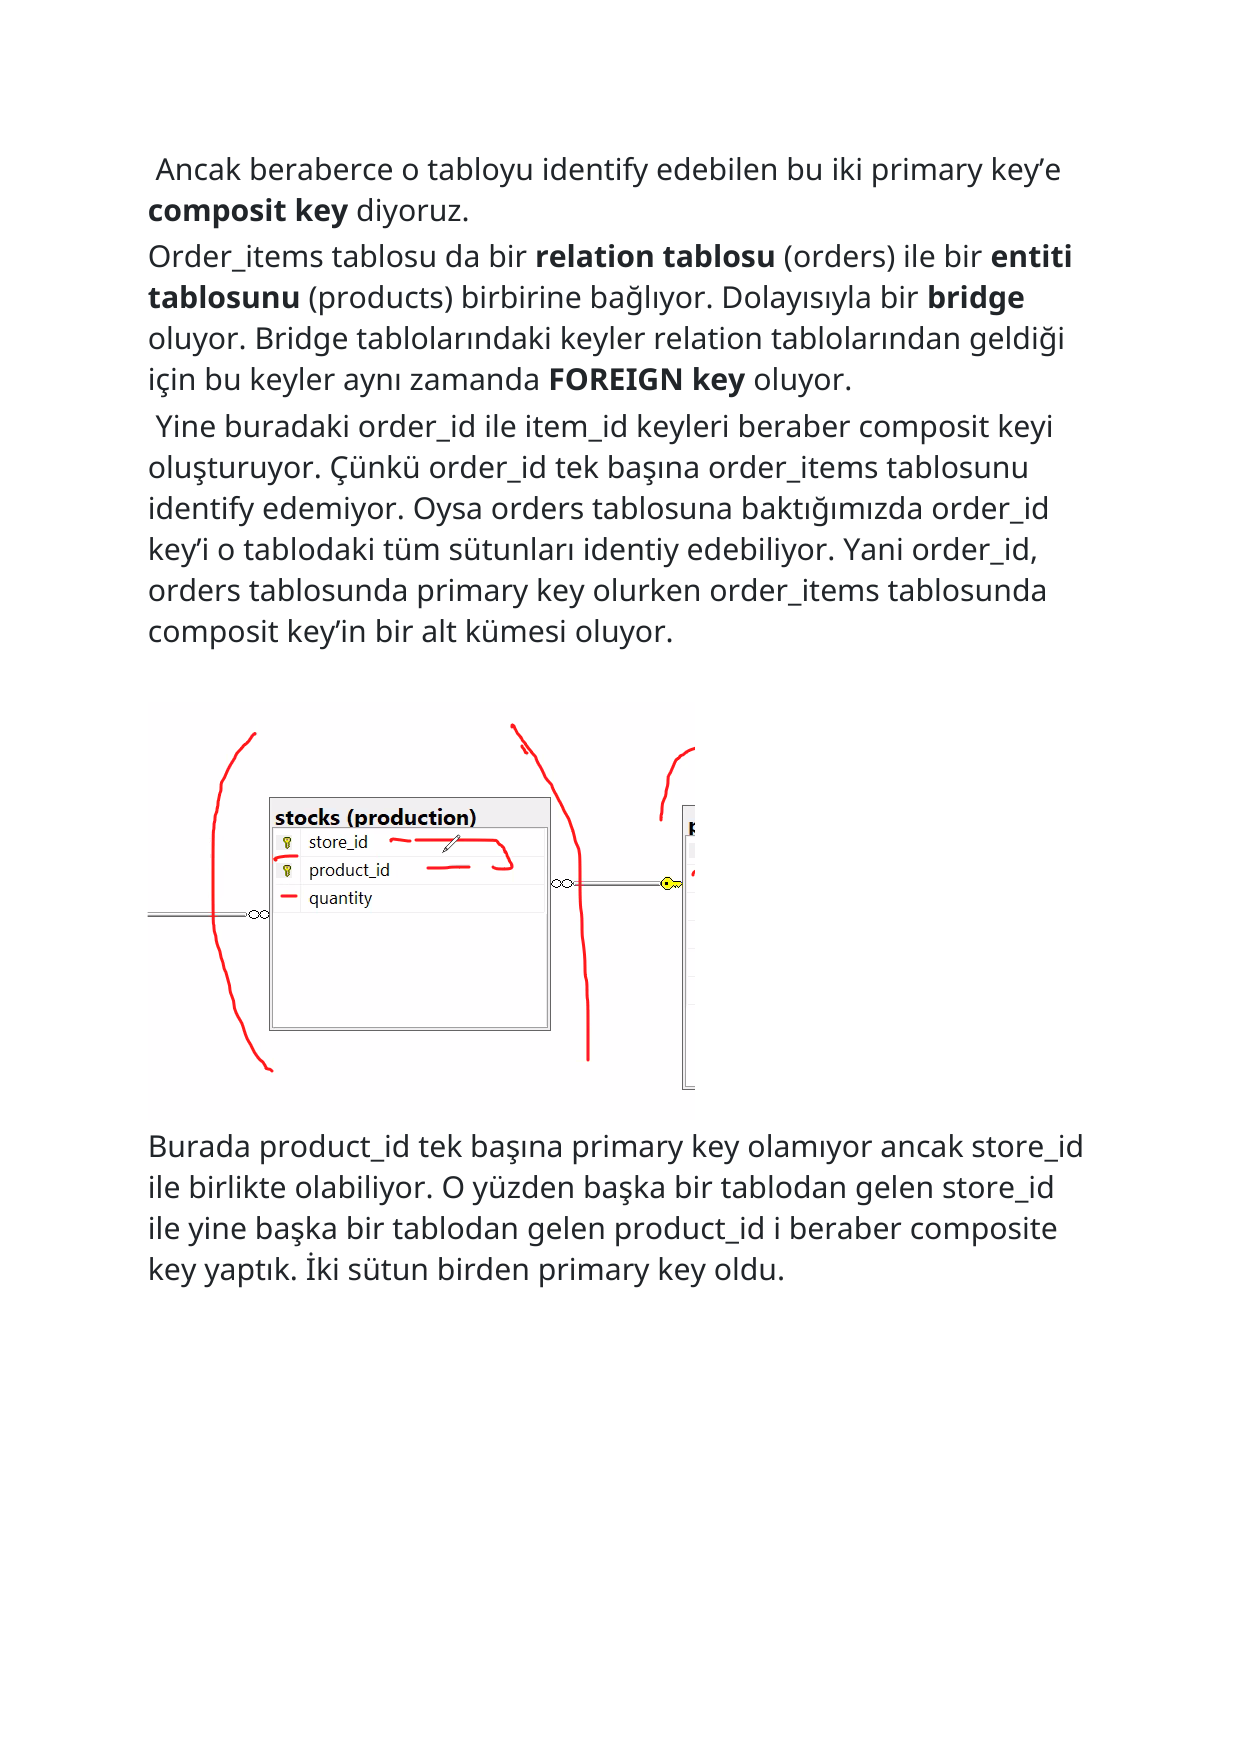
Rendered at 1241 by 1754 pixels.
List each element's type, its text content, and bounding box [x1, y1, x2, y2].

text Burada product_id tek başına primary key olamıyor ancak store_id ile birlikte olabiliyor. O yüzden başka bir tablodan gelen store_id ile yine başka bir tablodan gelen product_id i beraber composite key yaptık. İki sütun birden primary key oldu. [148, 1125, 1093, 1289]
text Order_items tablosu da bir relation tablosu (orders) ile bir entiti tablosunu (products) birbirine bağlıyor. Dolayısıyla bir bridge oluyor. Bridge tablolarındaki keyler relation tablolarından geldiği için bu keyler aynı zamanda FOREIGN key oluyor. [148, 235, 1093, 399]
text Ancak beraberce o tabloyu identify edebilen bu iki primary key’e composit key diyoruz. [469, 148, 1093, 230]
picture [147, 702, 695, 1120]
text Yine buradaki order_id ile item_id keyleri beraber composit keyi oluşturuyor. Çünkü order_id tek başına order_items tablosunu identify edemiyor. Oysa orders tablosuna baktığımızda order_id key’i o tablodaki tüm sütunları identiy edebiliyor. Yani order_id, orders tablosunda primary key olurken order_items tablosunda composit key’in bir alt kümesi oluyor. [674, 405, 1093, 652]
